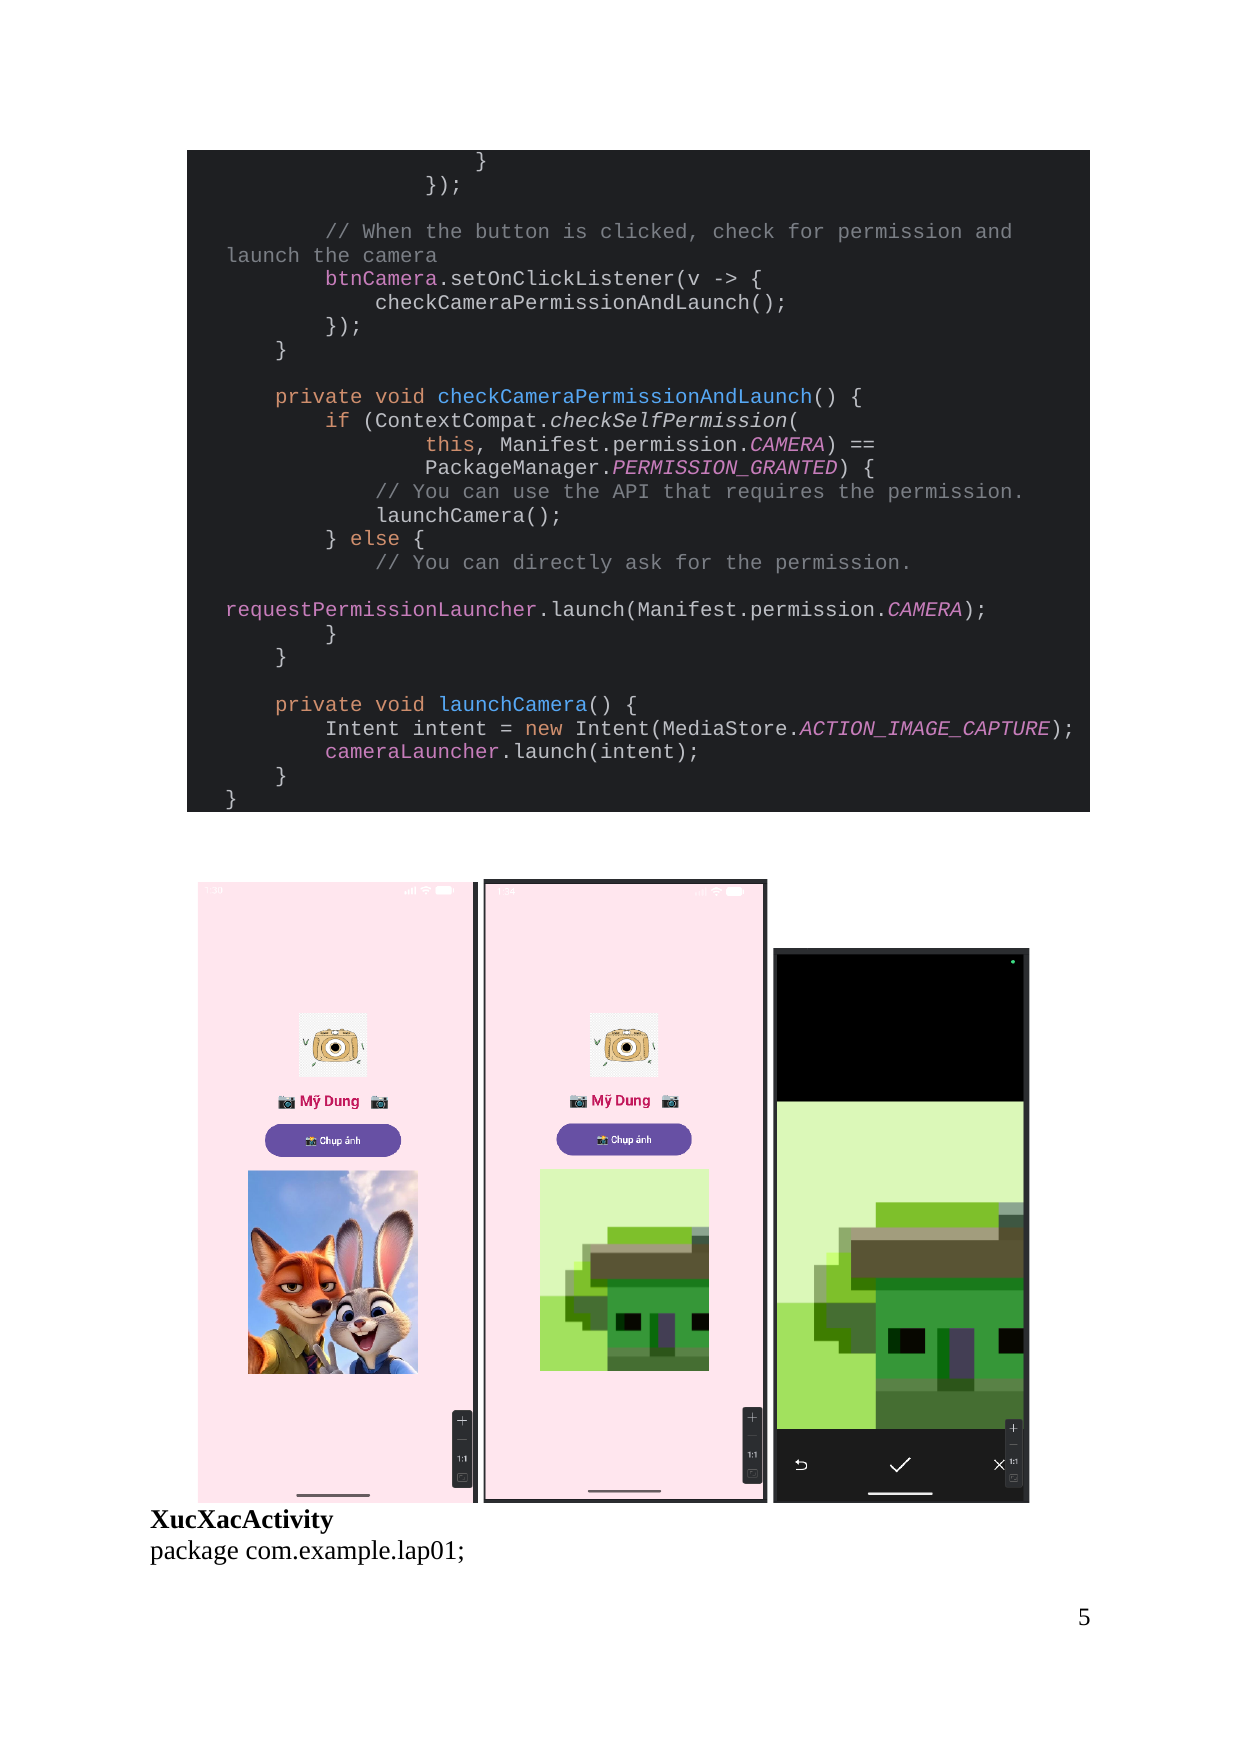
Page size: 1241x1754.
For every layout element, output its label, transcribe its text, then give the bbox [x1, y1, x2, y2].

picture [197, 882, 478, 1503]
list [187, 150, 1090, 812]
picture [773, 948, 1030, 1503]
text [150, 1534, 1090, 1596]
picture [483, 879, 768, 1503]
text XucXacActivity [150, 1503, 1090, 1534]
